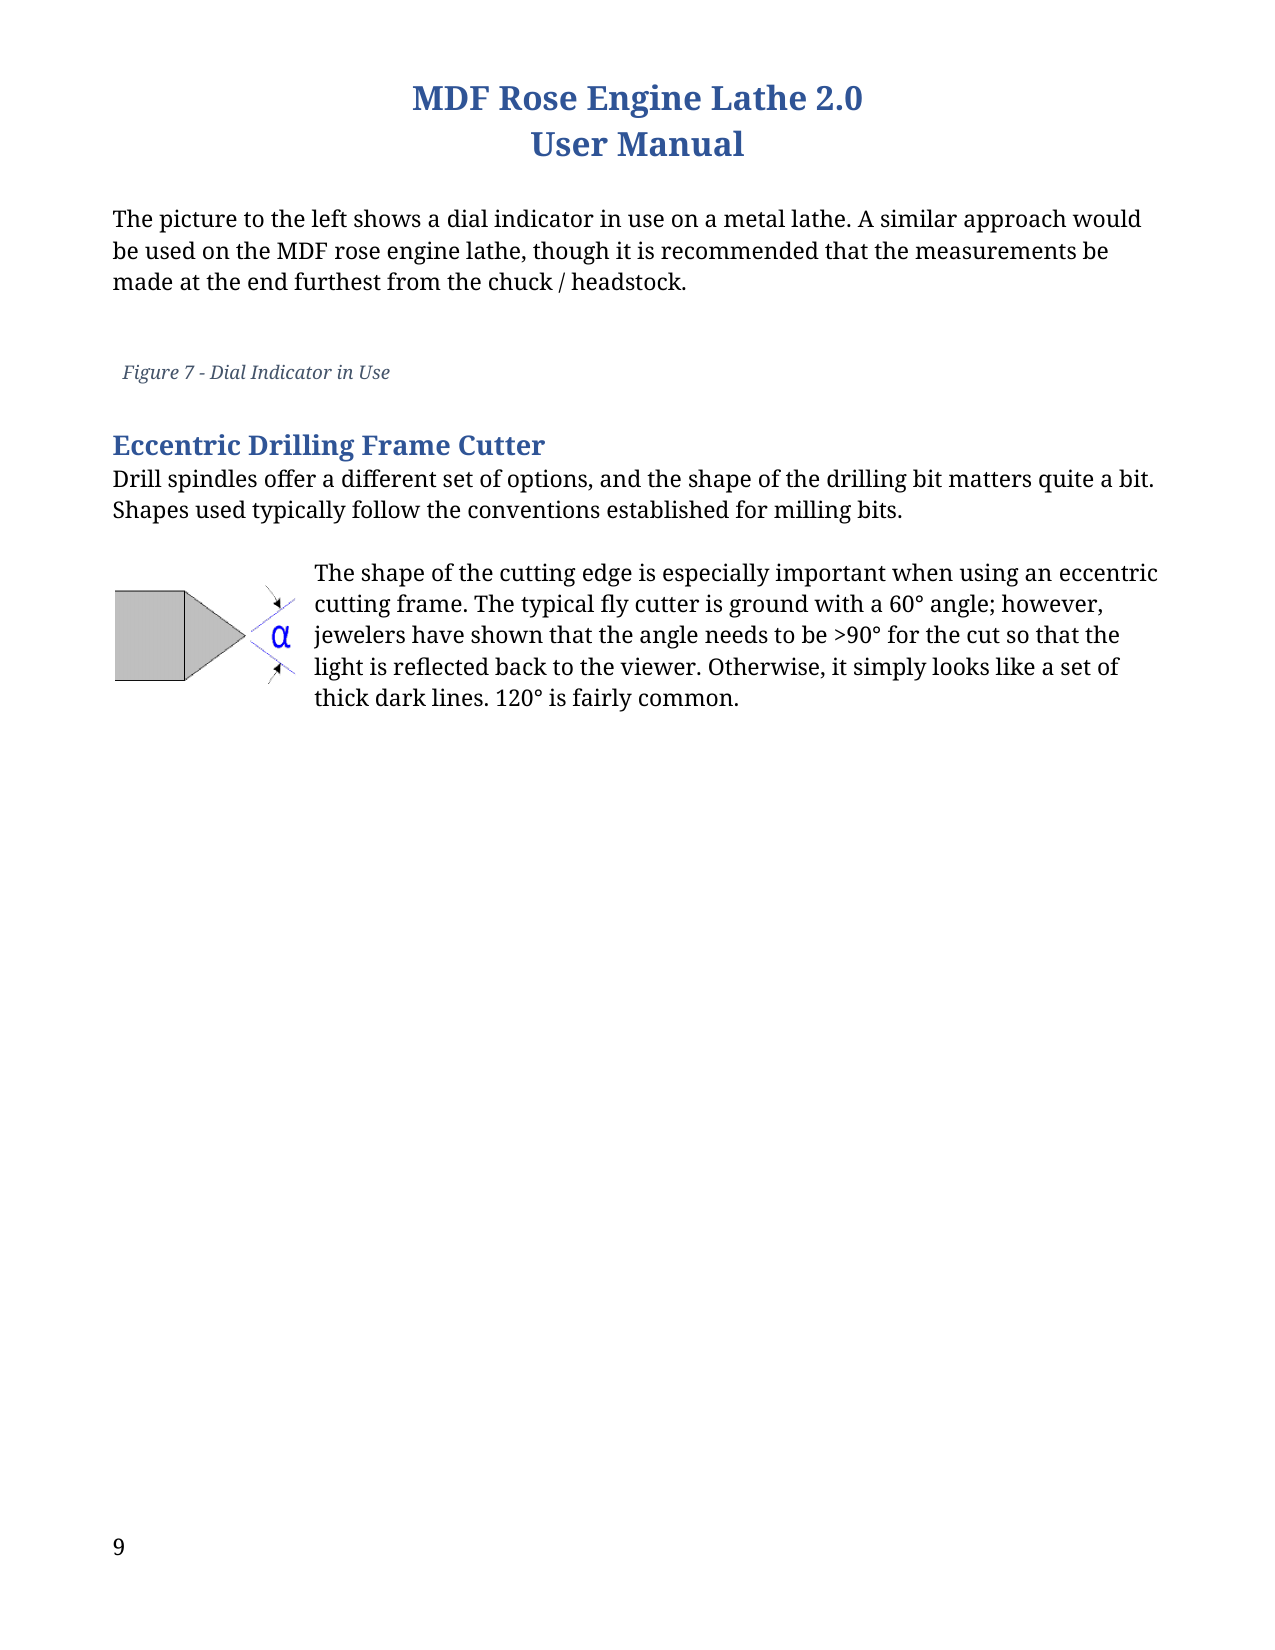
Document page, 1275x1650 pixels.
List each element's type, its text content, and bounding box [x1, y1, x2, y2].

text Drill spindles offer a different set of options, and the shape of the drilling bit matters quite a bit. Shapes used typically follow the conventions established for milling bits. [112, 463, 1162, 526]
subtitle Eccentric Drilling Frame Cutter [112, 426, 1162, 463]
text The picture to the left shows a dial indicator in use on a metal lathe. A similar approach would be used on the MDF rose engine lathe, though it is recommended that the measurements be made at the end furthest from the chuck / headstock. [112, 203, 1162, 297]
text The shape of the cutting edge is especially important when using an eccentric cutting frame. The typical fly cutter is ground with a 60° angle; however, jewelers have shown that the angle needs to be >90° for the cut so that the light is reflected back to the viewer. Otherwise, it simply looks like a set of thick dark lines. 120° is fairly common. [112, 557, 1162, 713]
